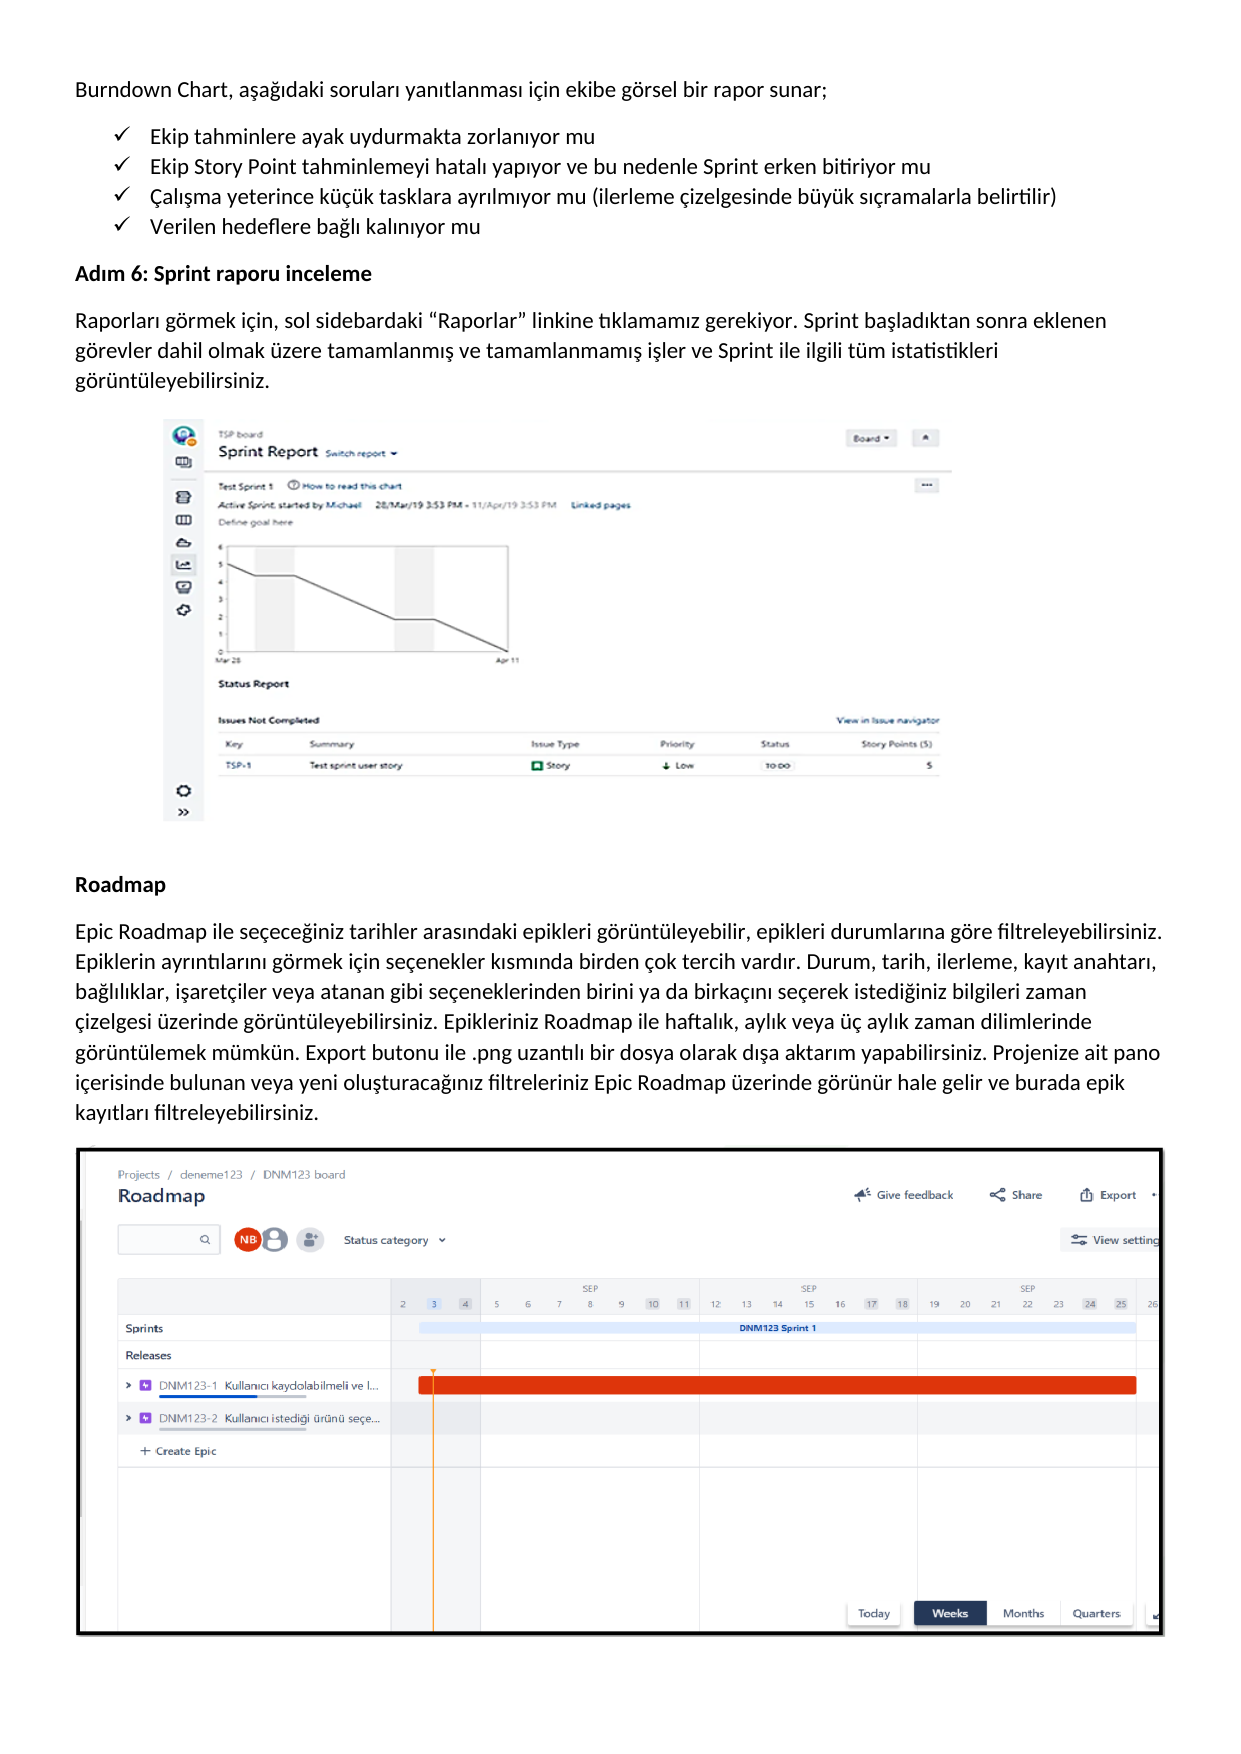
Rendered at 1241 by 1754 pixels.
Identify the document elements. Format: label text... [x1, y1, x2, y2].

list Çalışma yeterince küçük tasklara ayrılmıyor mu (ilerleme çizelgesinde büyük sıçramalarla belirtilir) [112, 182, 1165, 210]
list Ekip Story Point tahminlemeyi hatalı yapıyor ve bu nedenle Sprint erken bitiriyor mu [112, 152, 1165, 180]
list Ekip tahminlere ayak uydurmakta zorlanıyor mu [112, 122, 1165, 150]
text Burndown Chart, aşağıdaki soruları yanıtlanması için ekibe görsel bir rapor sunar; [75, 75, 1165, 103]
text Epic Roadmap ile seçeceğiniz tarihler arasındaki epikleri görüntüleyebilir, epikleri durumlarına göre filtreleyebilirsiniz. Epiklerin ayrıntılarını görmek için seçenekler kısmında birden çok tercih vardır. Durum, tarih, ilerleme, kayıt anahtarı, bağlılıklar, işaretçiler veya atanan gibi seçeneklerinden birini ya da birkaçını seçerek istediğiniz bilgileri zaman çizelgesi üzerinde görüntüleyebilirsiniz. Epikleriniz Roadmap ile haftalık, aylık veya üç aylık zaman dilimlerinde görüntülemek mümkün. Export butonu ile .png uzantılı bir dosya olarak dışa aktarım yapabilirsiniz. Projenize ait pano içerisinde bulunan veya yeni oluşturacağınız filtreleriniz Epic Roadmap üzerinde görünür hale gelir ve burada epik kayıtları filtreleyebilirsiniz. [75, 917, 1165, 1126]
list Verilen hedeflere bağlı kalınıyor mu [112, 212, 1165, 241]
text Adım 6: Sprint raporu inceleme [75, 259, 1165, 287]
text Roadmap [75, 870, 1165, 898]
text Raporları görmek için, sol sidebardaki “Raporlar” linkine tıklamamız gerekiyor. Sprint başladıktan sonra eklenen görevler dahil olmak üzere tamamlanmış ve tamamlanmamış işler ve Sprint ile ilgili tüm istatistikleri görüntüleyebilirsiniz. [75, 306, 1165, 395]
picture [75, 1145, 1166, 1637]
picture [157, 413, 997, 851]
